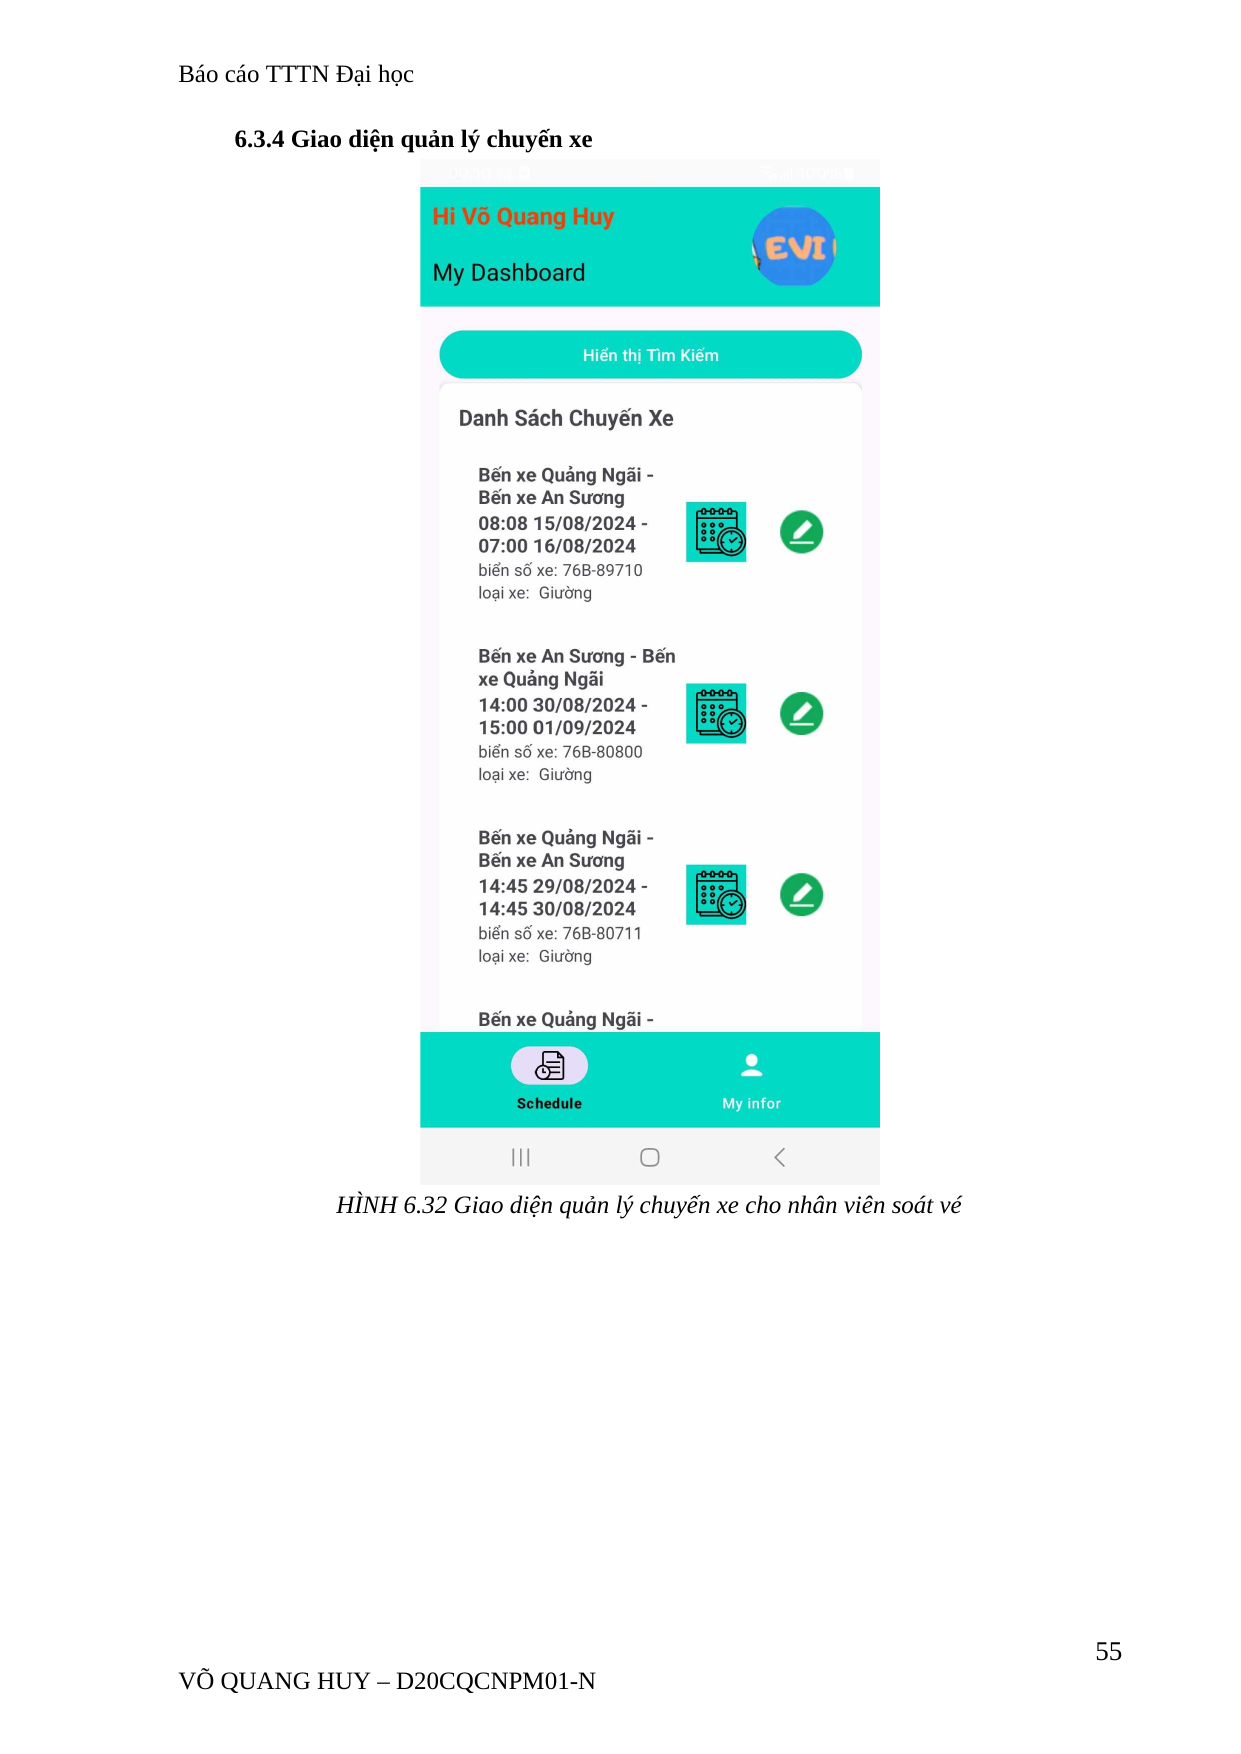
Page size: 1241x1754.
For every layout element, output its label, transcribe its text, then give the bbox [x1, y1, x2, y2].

picture [420, 159, 880, 1185]
text HÌNH 6.32 Giao diện quản lý chuyến xe cho nhân viên soát vé [178, 1191, 1122, 1219]
text 6.3.4 Giao diện quản lý chuyến xe [216, 124, 1122, 153]
